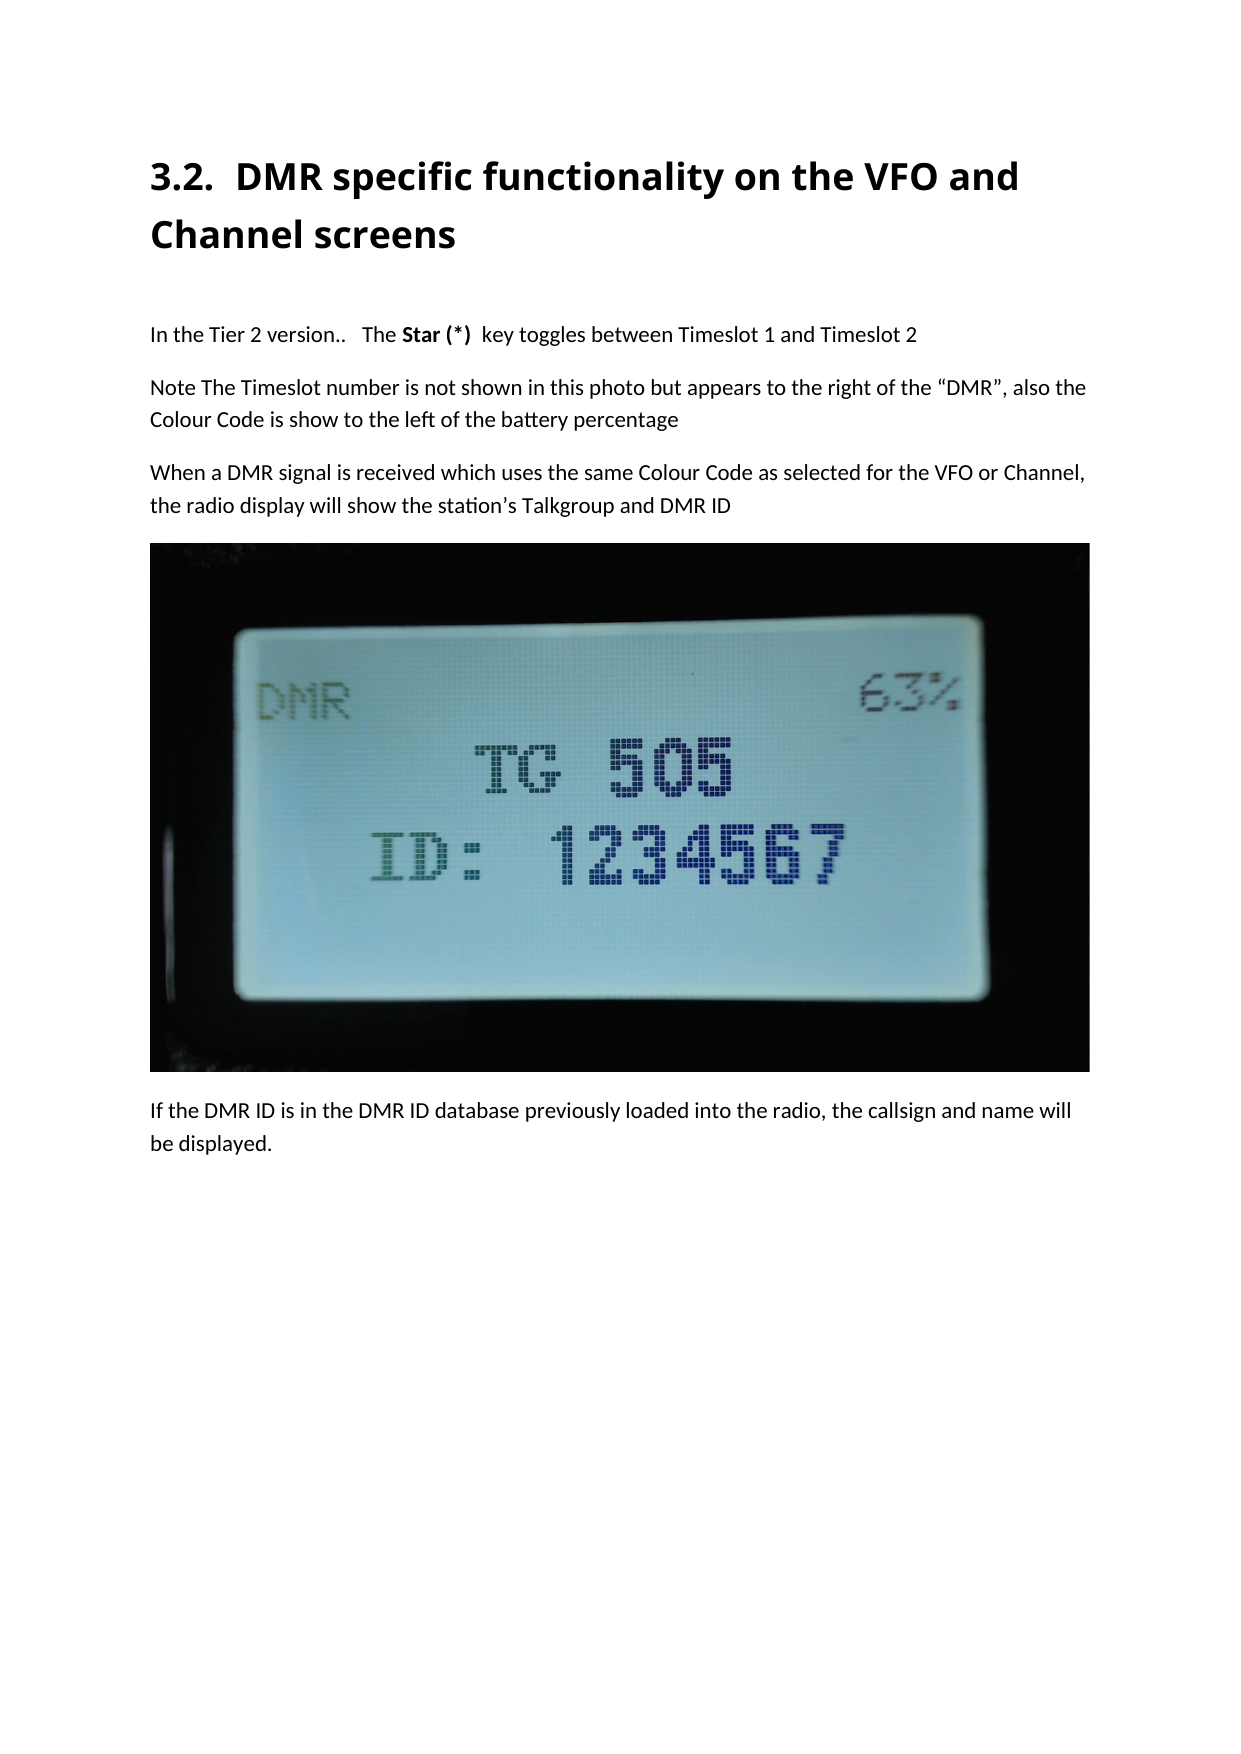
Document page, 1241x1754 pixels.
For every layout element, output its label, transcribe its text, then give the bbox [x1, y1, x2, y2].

subtitle DMR specific functionality on the VFO and Channel screens [150, 150, 1090, 260]
text In the Tier 2 version.. The Star (*) key toggles between Timeslot 1 and Timeslot 2 [150, 320, 1090, 348]
text If the DMR ID is in the DMR ID database previously loaded into the radio, the callsign and name will be displayed. [150, 1097, 1090, 1157]
text When a DMR signal is received which uses the same Colour Code as selected for the VFO or Channel, the radio display will show the station’s Talkgroup and DMR ID [150, 458, 1090, 519]
text Note The Timeslot number is not shown in this photo but appears to the right of the “DMR”, also the Colour Code is show to the left of the battery percentage [150, 373, 1090, 433]
picture [150, 543, 1090, 1072]
